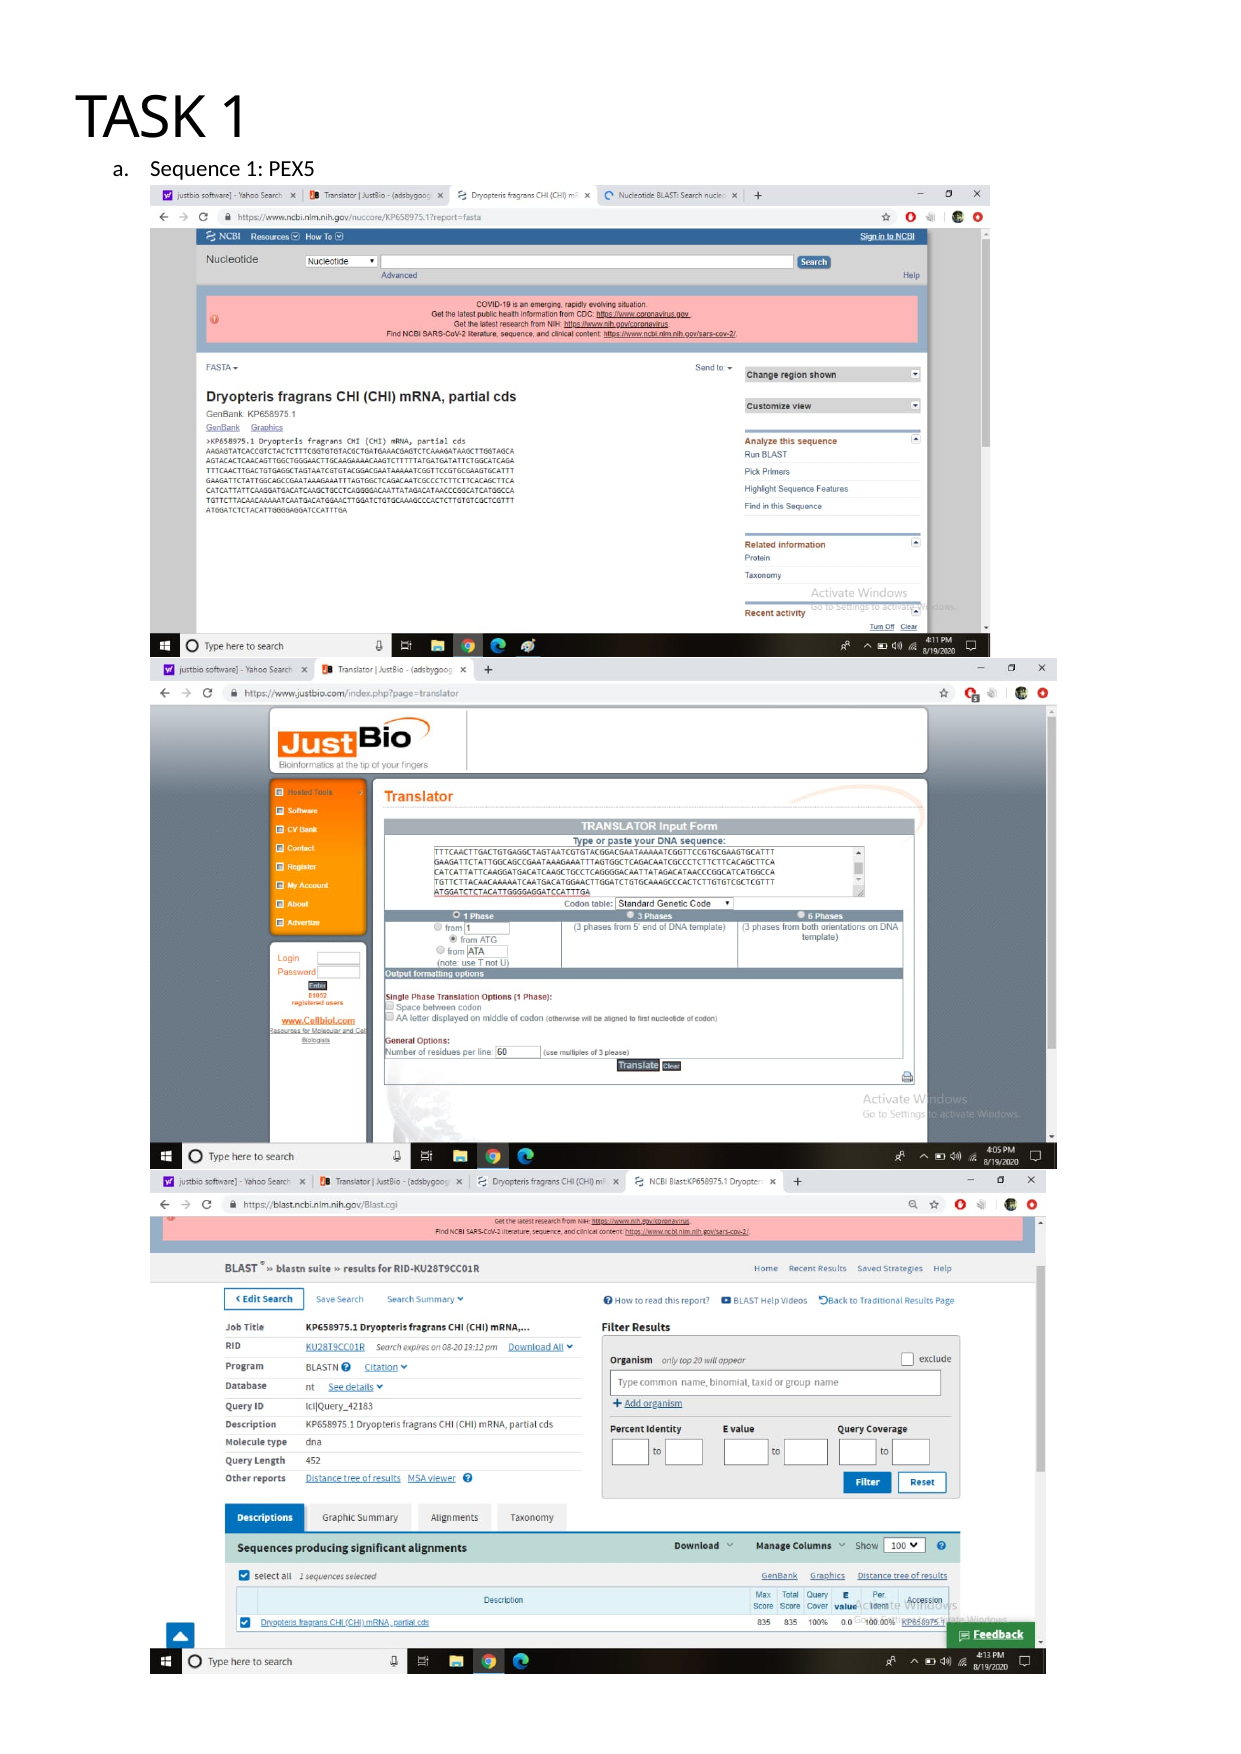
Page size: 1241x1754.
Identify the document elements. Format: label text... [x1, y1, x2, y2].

picture [150, 184, 991, 657]
picture [150, 1170, 1046, 1674]
picture [150, 658, 1057, 1169]
list Sequence 1: PEX5 [112, 154, 1165, 182]
title TASK 1 [75, 75, 1165, 154]
